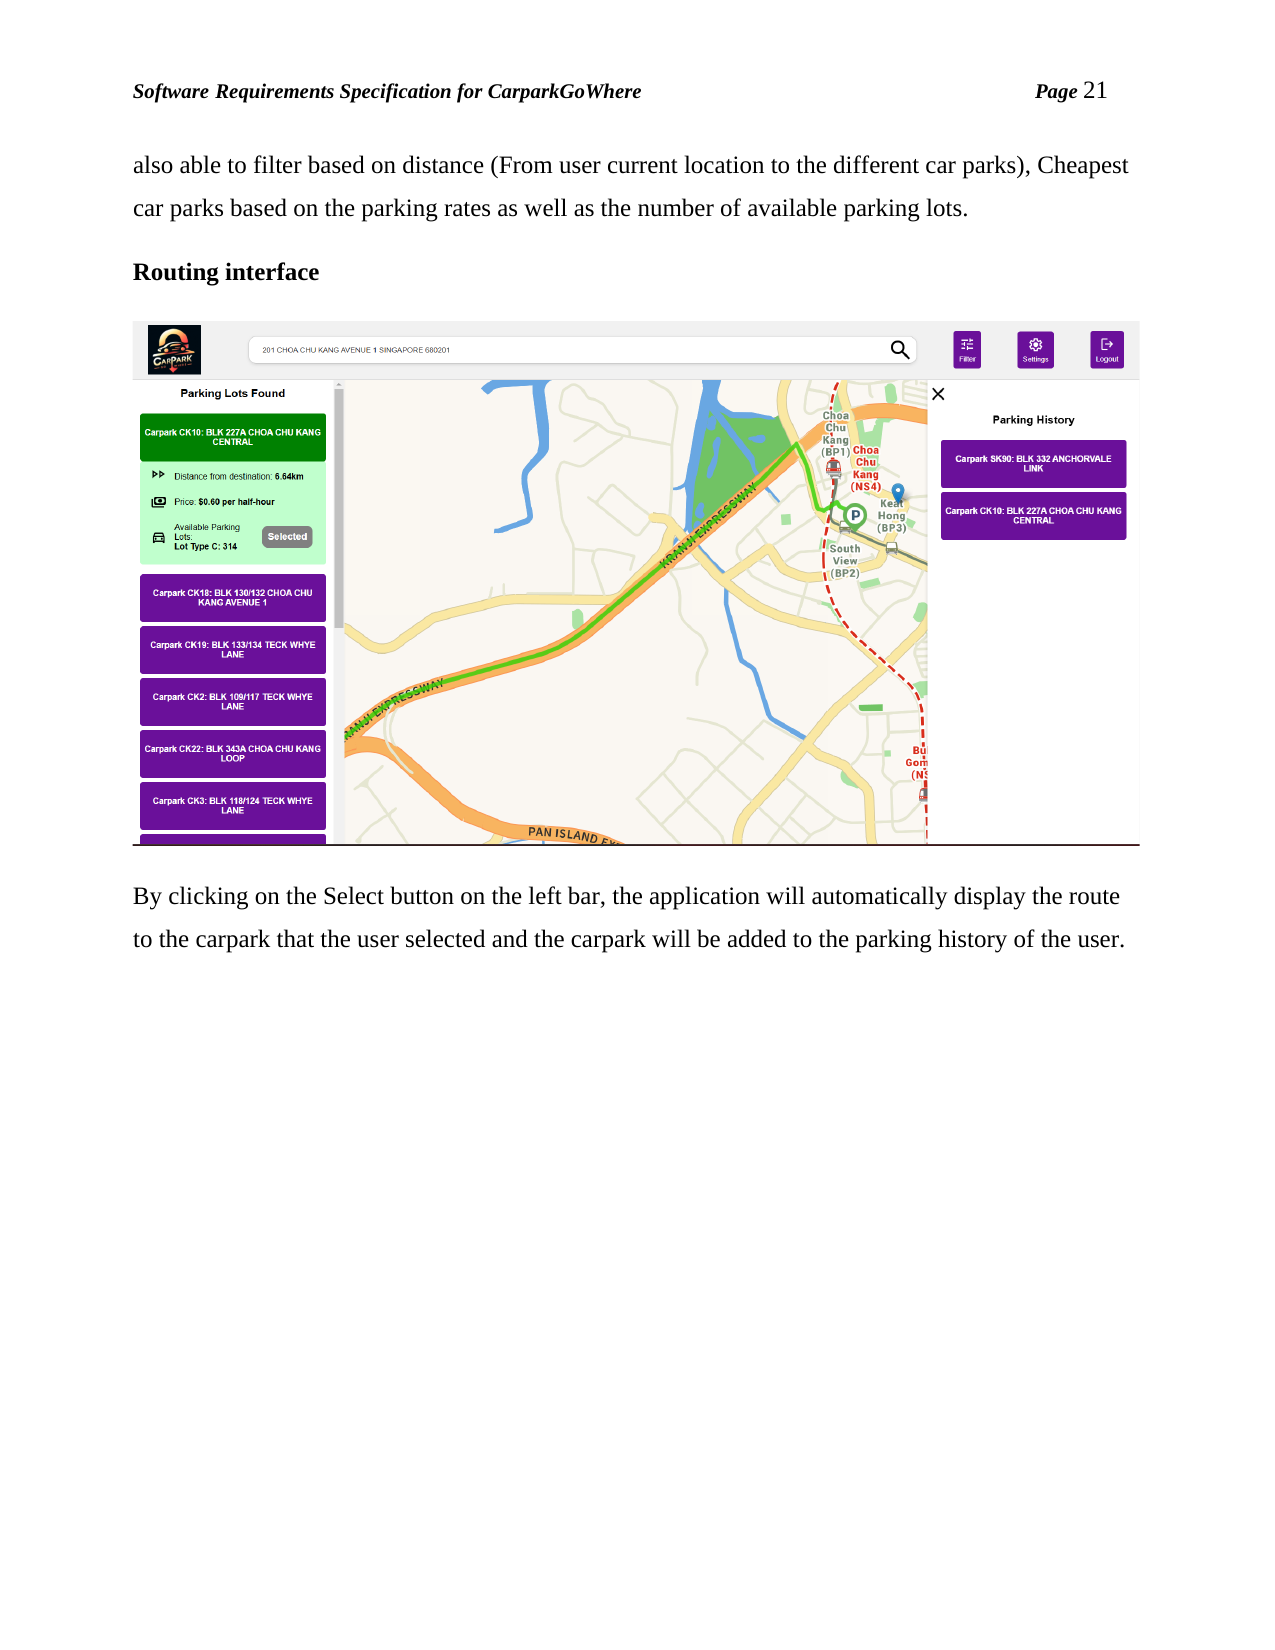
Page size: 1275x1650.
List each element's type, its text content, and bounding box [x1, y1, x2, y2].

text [133, 150, 1140, 222]
picture [132, 321, 1140, 846]
text By clicking on the Select button on the left bar, the application will automatically display the route to the carpark that the user selected and the carpark will be added to the parking history of the user. [133, 881, 1140, 953]
text Routing interface [133, 257, 1140, 286]
